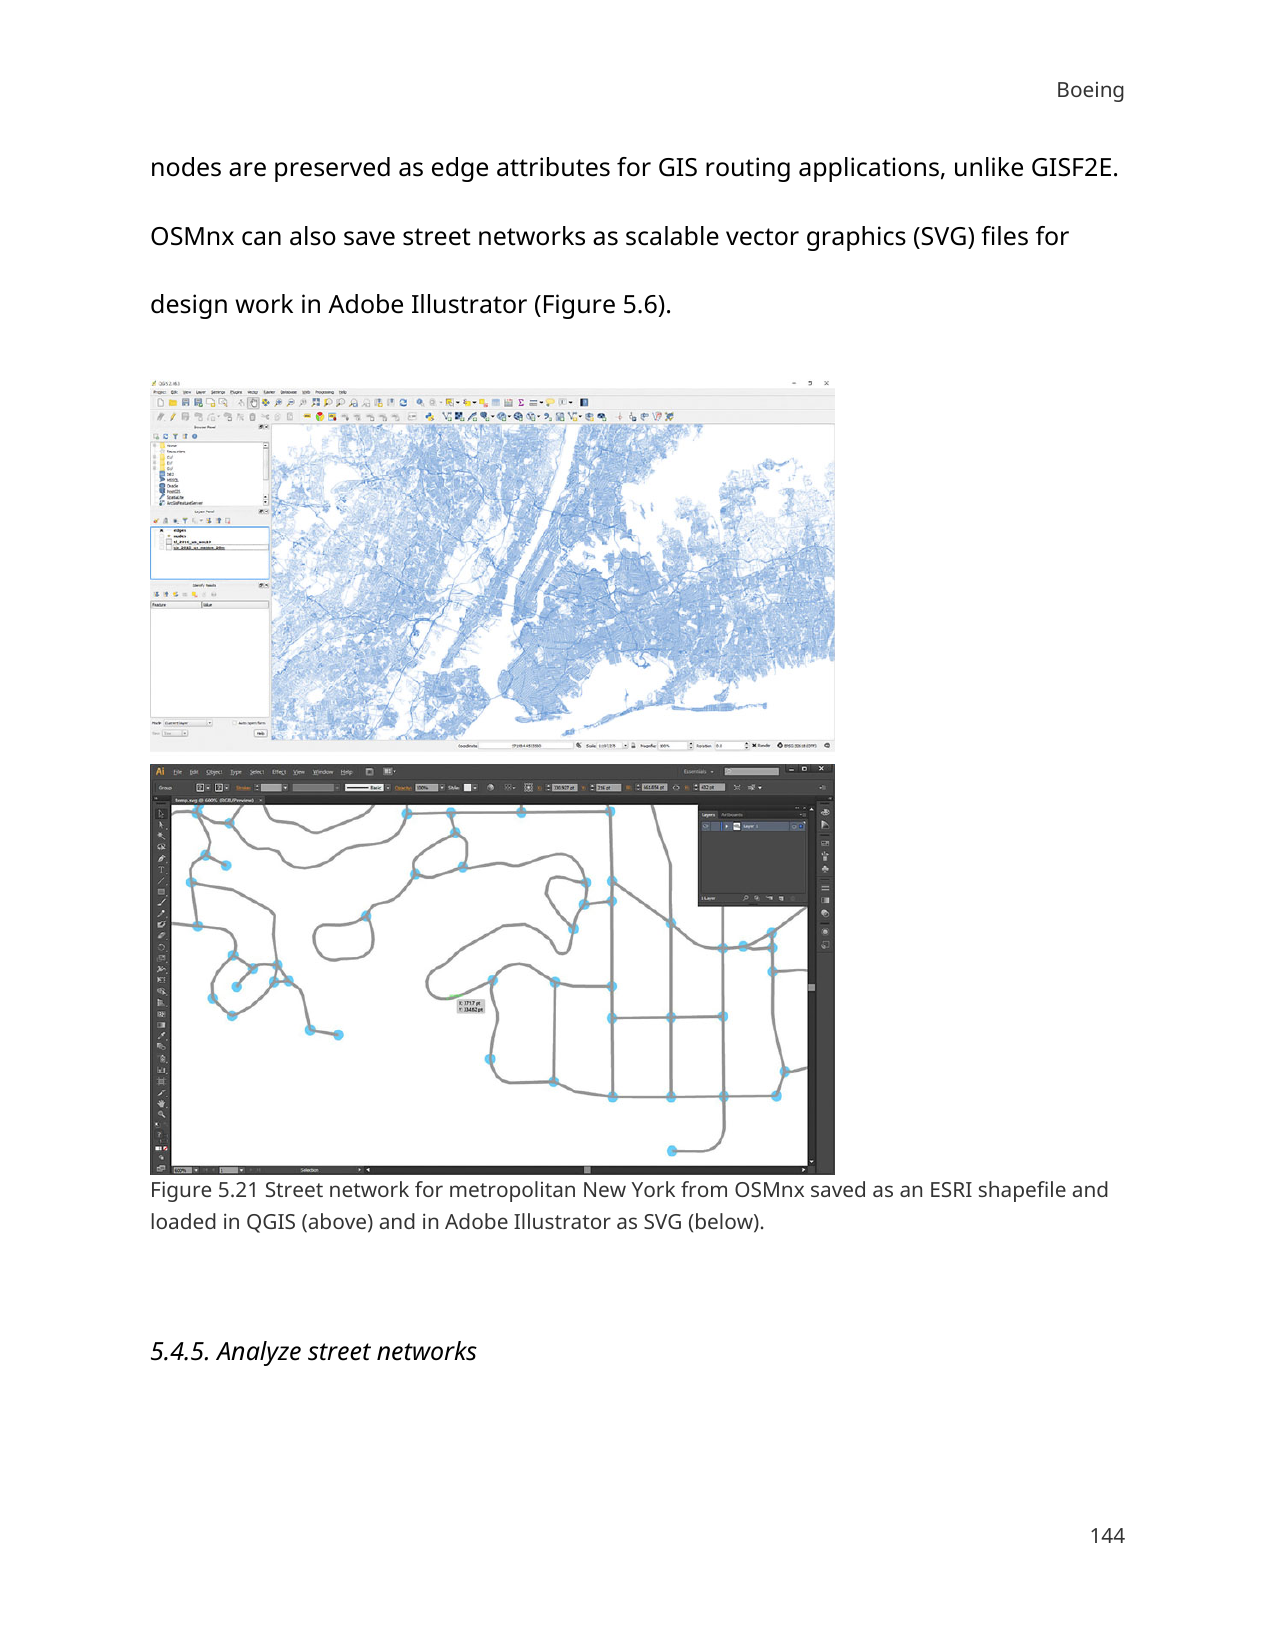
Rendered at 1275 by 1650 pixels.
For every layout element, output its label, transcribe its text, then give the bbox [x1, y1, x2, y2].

subtitle Analyze street networks [150, 1333, 1125, 1367]
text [150, 150, 1125, 320]
picture [150, 379, 835, 1175]
